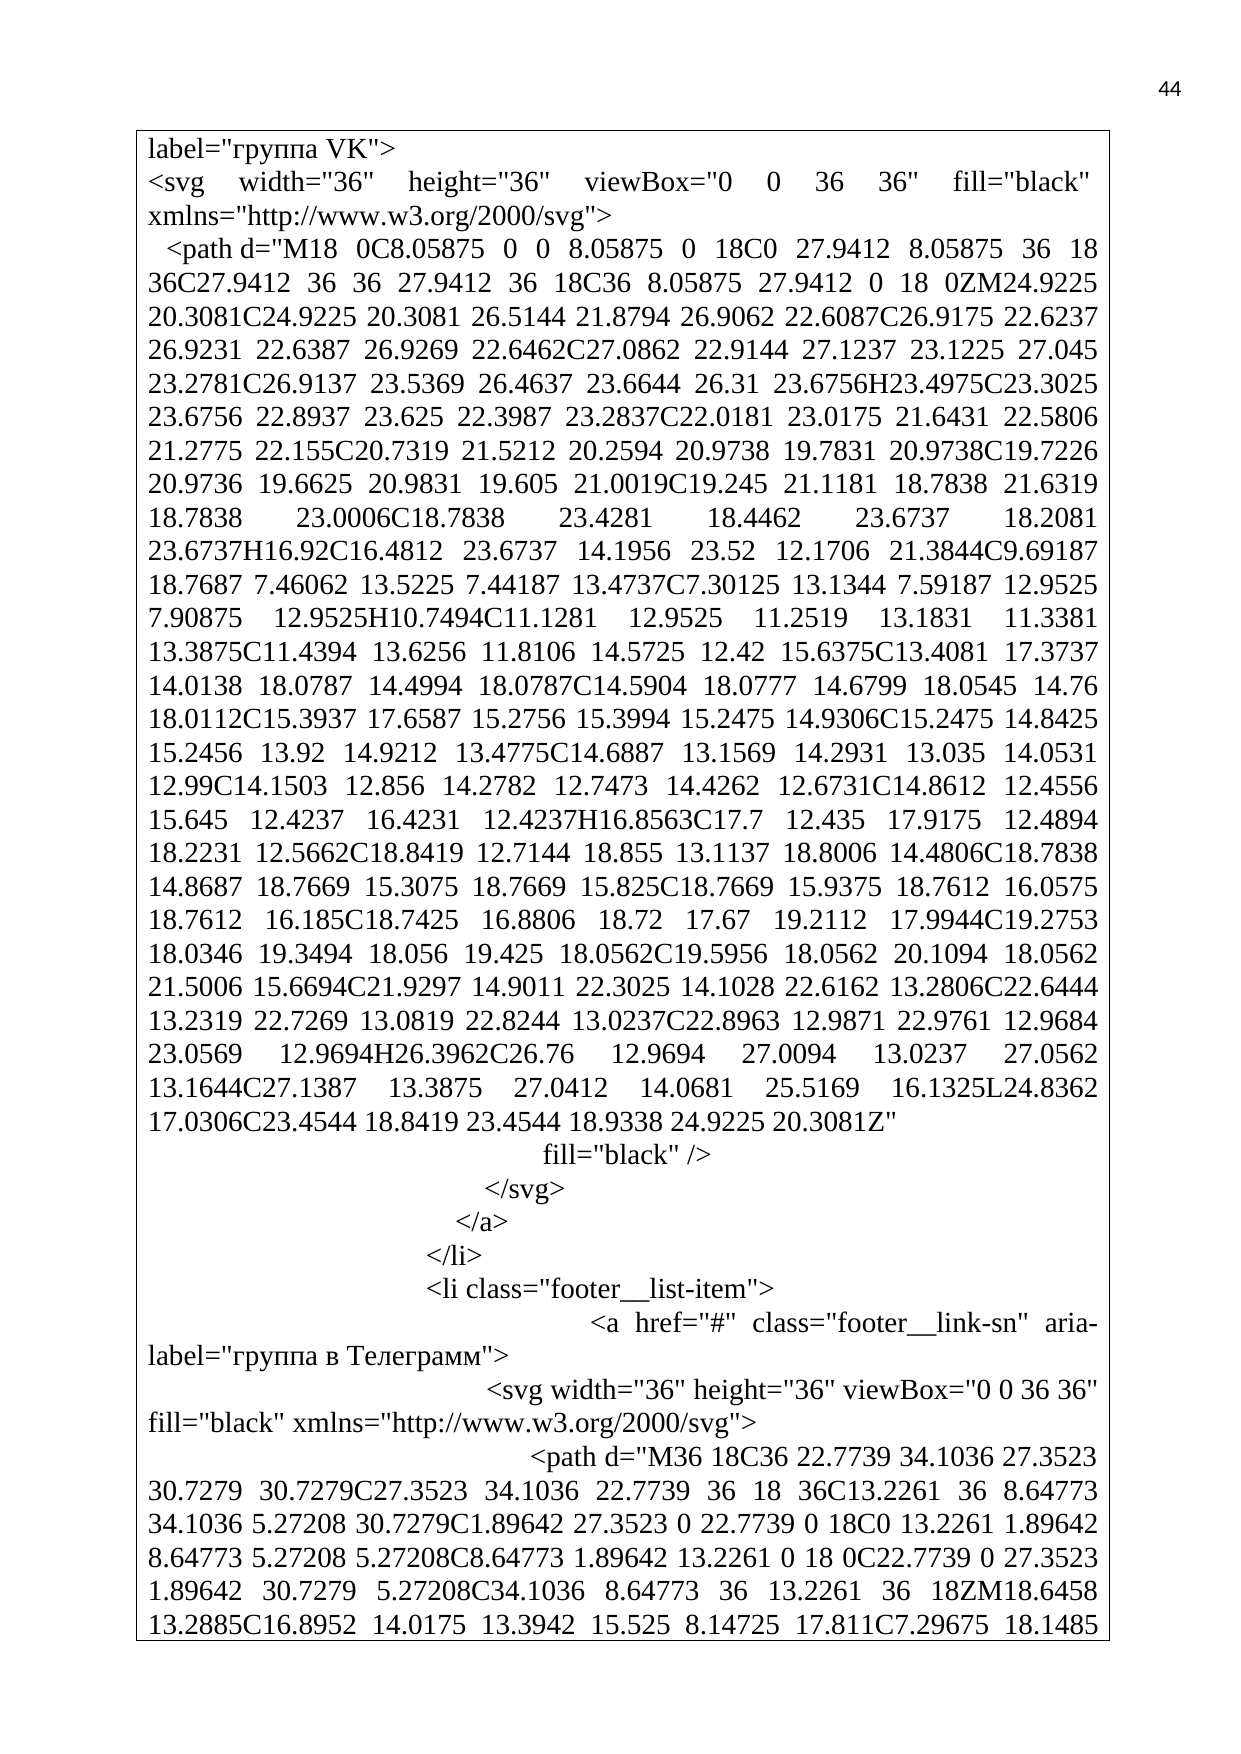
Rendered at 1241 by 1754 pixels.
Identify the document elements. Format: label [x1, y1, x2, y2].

table_header [137, 131, 1109, 1640]
